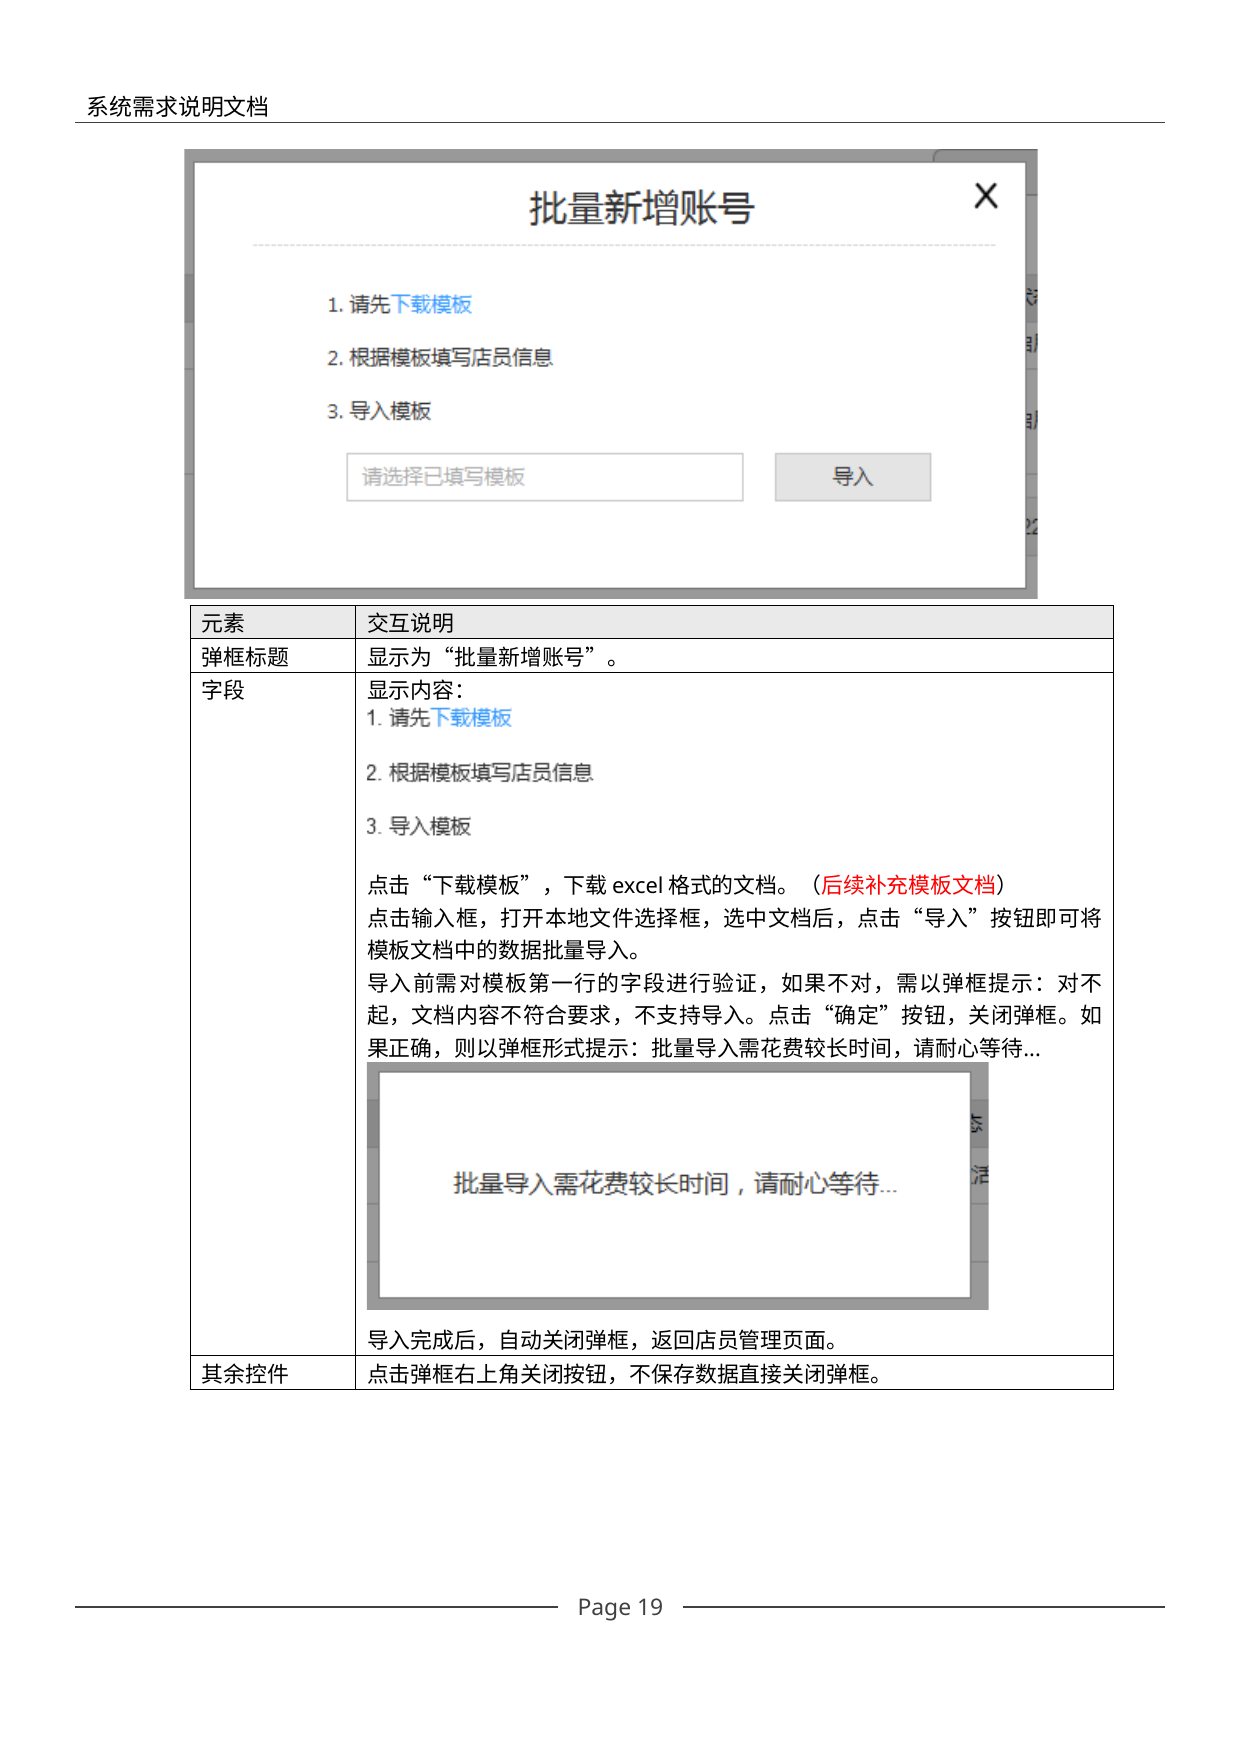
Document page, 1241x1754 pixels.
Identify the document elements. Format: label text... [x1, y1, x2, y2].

picture [366, 705, 595, 864]
table_cell 字段 [191, 673, 355, 1355]
table_cell 弹框标题 [191, 639, 355, 672]
table_cell 显示为“批量新增账号”。 [356, 639, 1113, 672]
table_header 元素 [191, 606, 355, 638]
table_header 交互说明 [356, 606, 1113, 638]
picture [184, 149, 1038, 599]
table_cell 点击弹框右上角关闭按钮，不保存数据直接关闭弹框。 [356, 1356, 1113, 1389]
table_cell 其余控件 [191, 1356, 355, 1389]
picture [366, 1062, 989, 1310]
table_cell 显示内容： 点击“下载模板”，下载excel格式的文档。（后续补充模板文档） 点击输入框，打开本地文件选择框，选中文档后，点击“导入”按钮即可将模板文档中的数据批量导入。 导入前需对模板第一行的字段进行验证，如果不对，需以弹框提示：对不起，文档内容不符合要求，不支持导入。点击“确定”按钮，关闭弹框。如果正确，则以弹框形式提示：批量导入需花费较长时间，请耐心等待... 导入完成后，自动关闭弹框，返回店员管理页面。 [356, 673, 1113, 1355]
